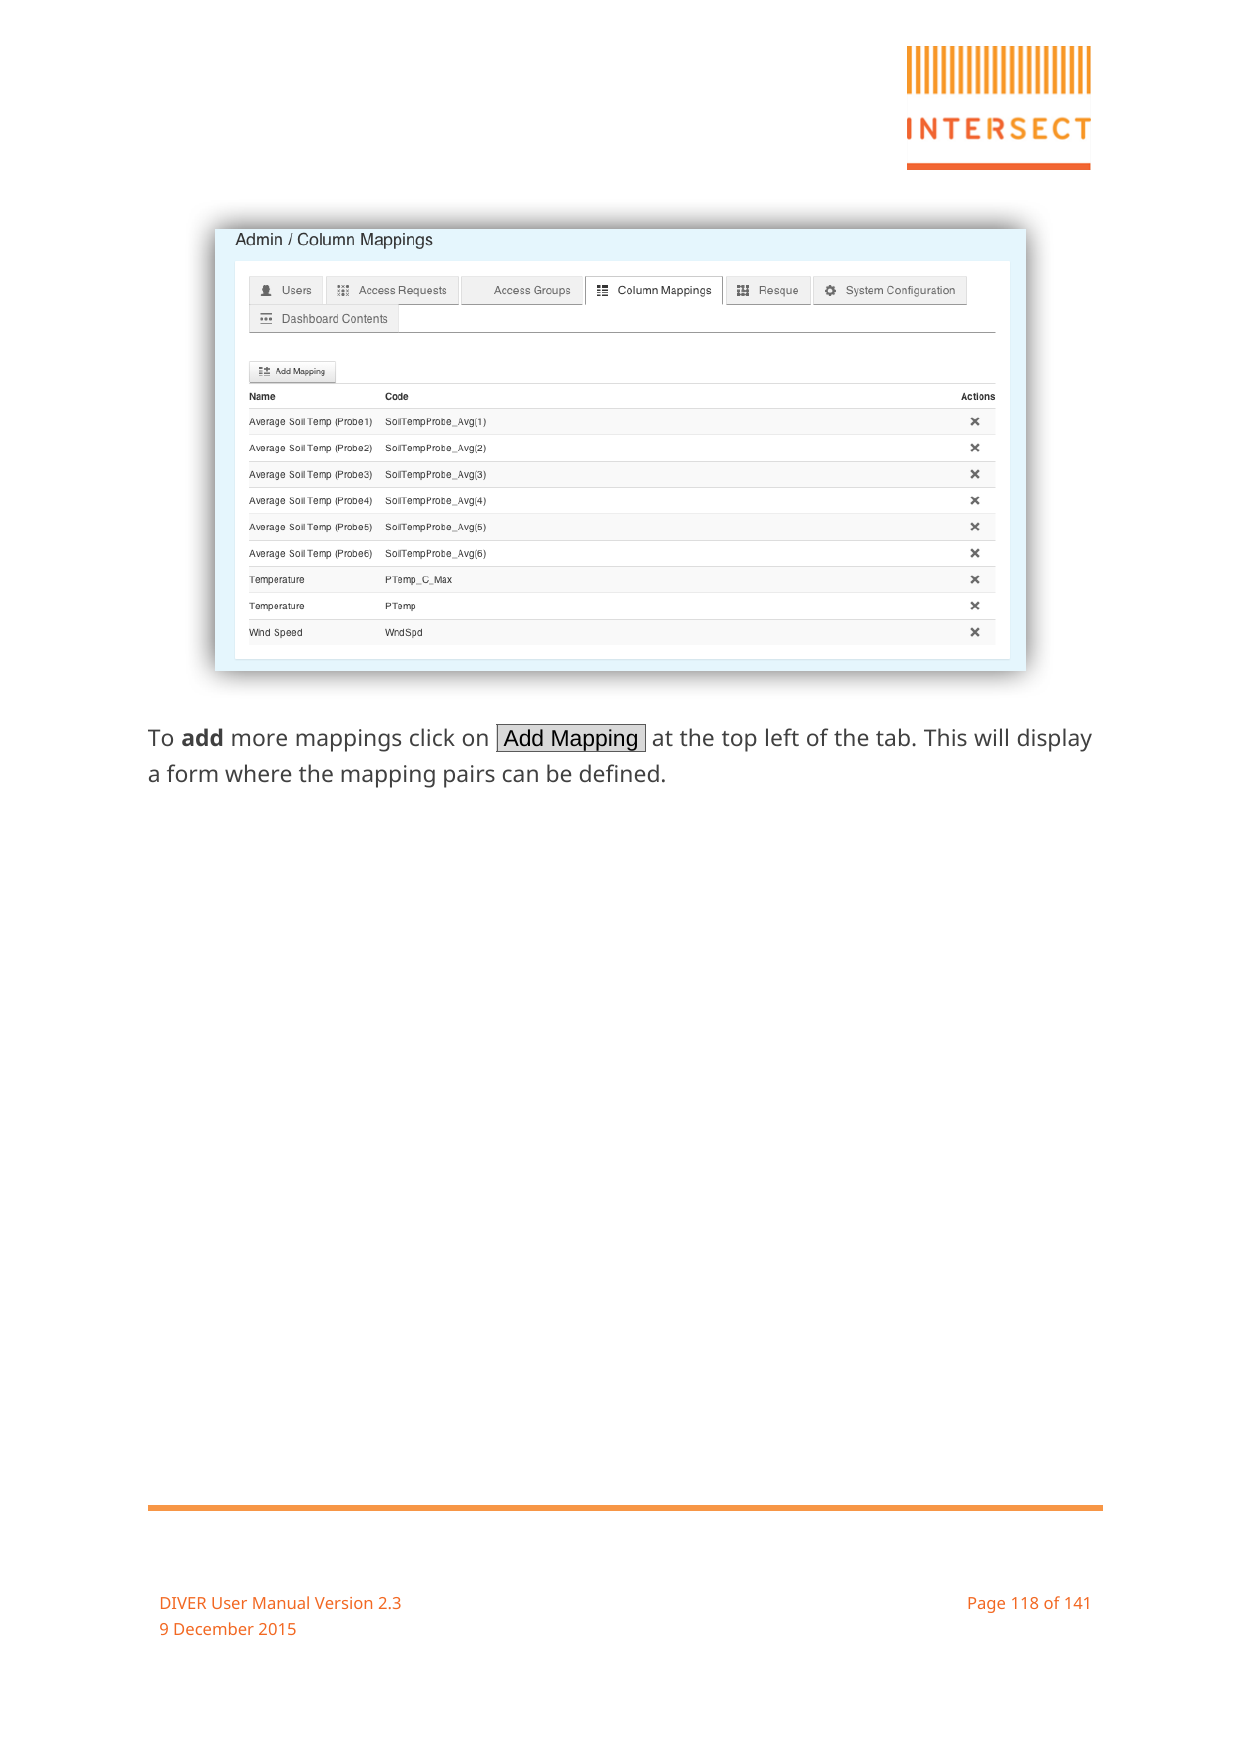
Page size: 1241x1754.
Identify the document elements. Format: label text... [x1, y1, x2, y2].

picture [215, 229, 1026, 671]
picture [905, 44, 1093, 172]
text To add more mappings click on Add Mapping at the top left of the tab. This will display a form where the mapping pairs can be defined. [148, 722, 1092, 789]
